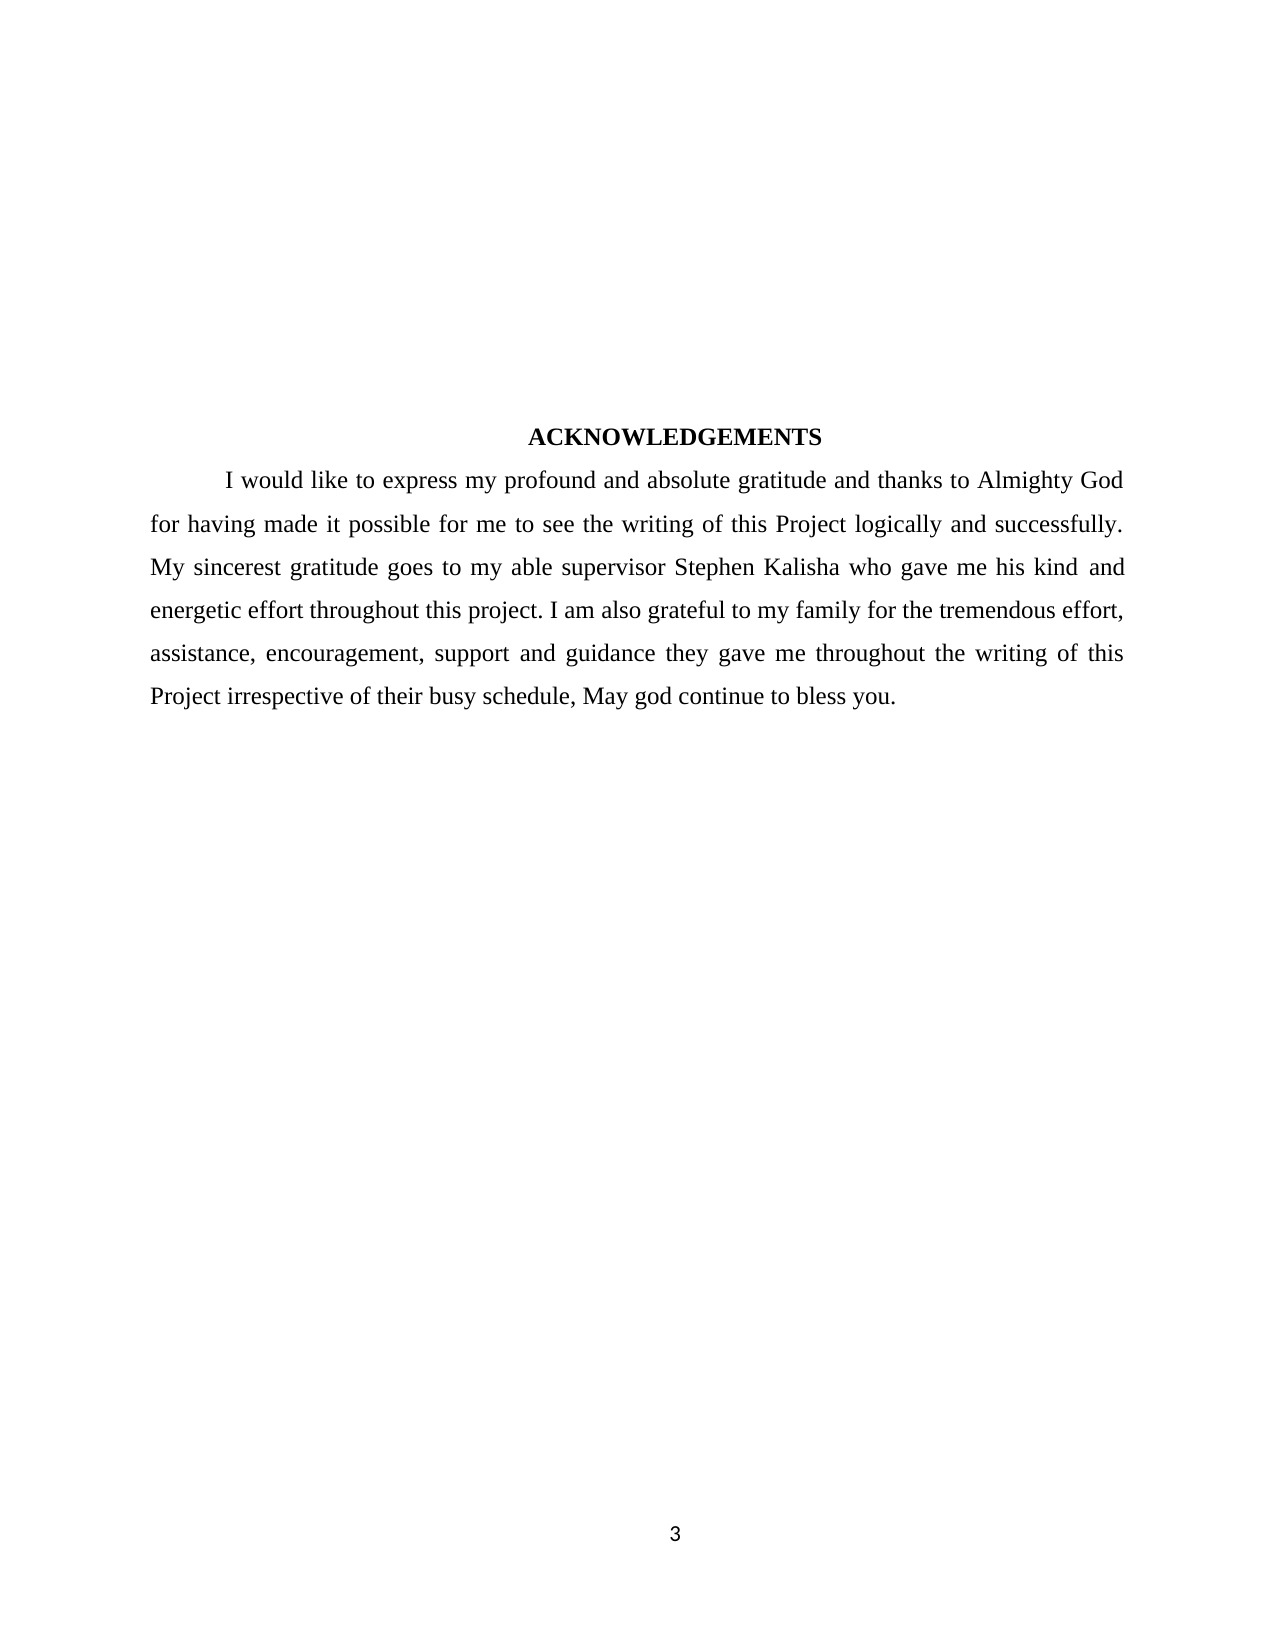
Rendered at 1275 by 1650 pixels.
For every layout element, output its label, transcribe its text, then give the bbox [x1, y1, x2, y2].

text ACKNOWLEDGEMENTS [225, 422, 1125, 451]
text I would like to express my profound and absolute gratitude and thanks to Almighty God for having made it possible for me to see the writing of this Project logically and successfully. My sincerest gratitude goes to my able supervisor Stephen Kalisha who gave me his kind and energetic effort throughout this project. I am also grateful to my family for the tremendous effort, assistance, encouragement, support and guidance they gave me throughout the writing of this Project irrespective of their busy schedule, May god continue to bless you. [150, 466, 1125, 710]
